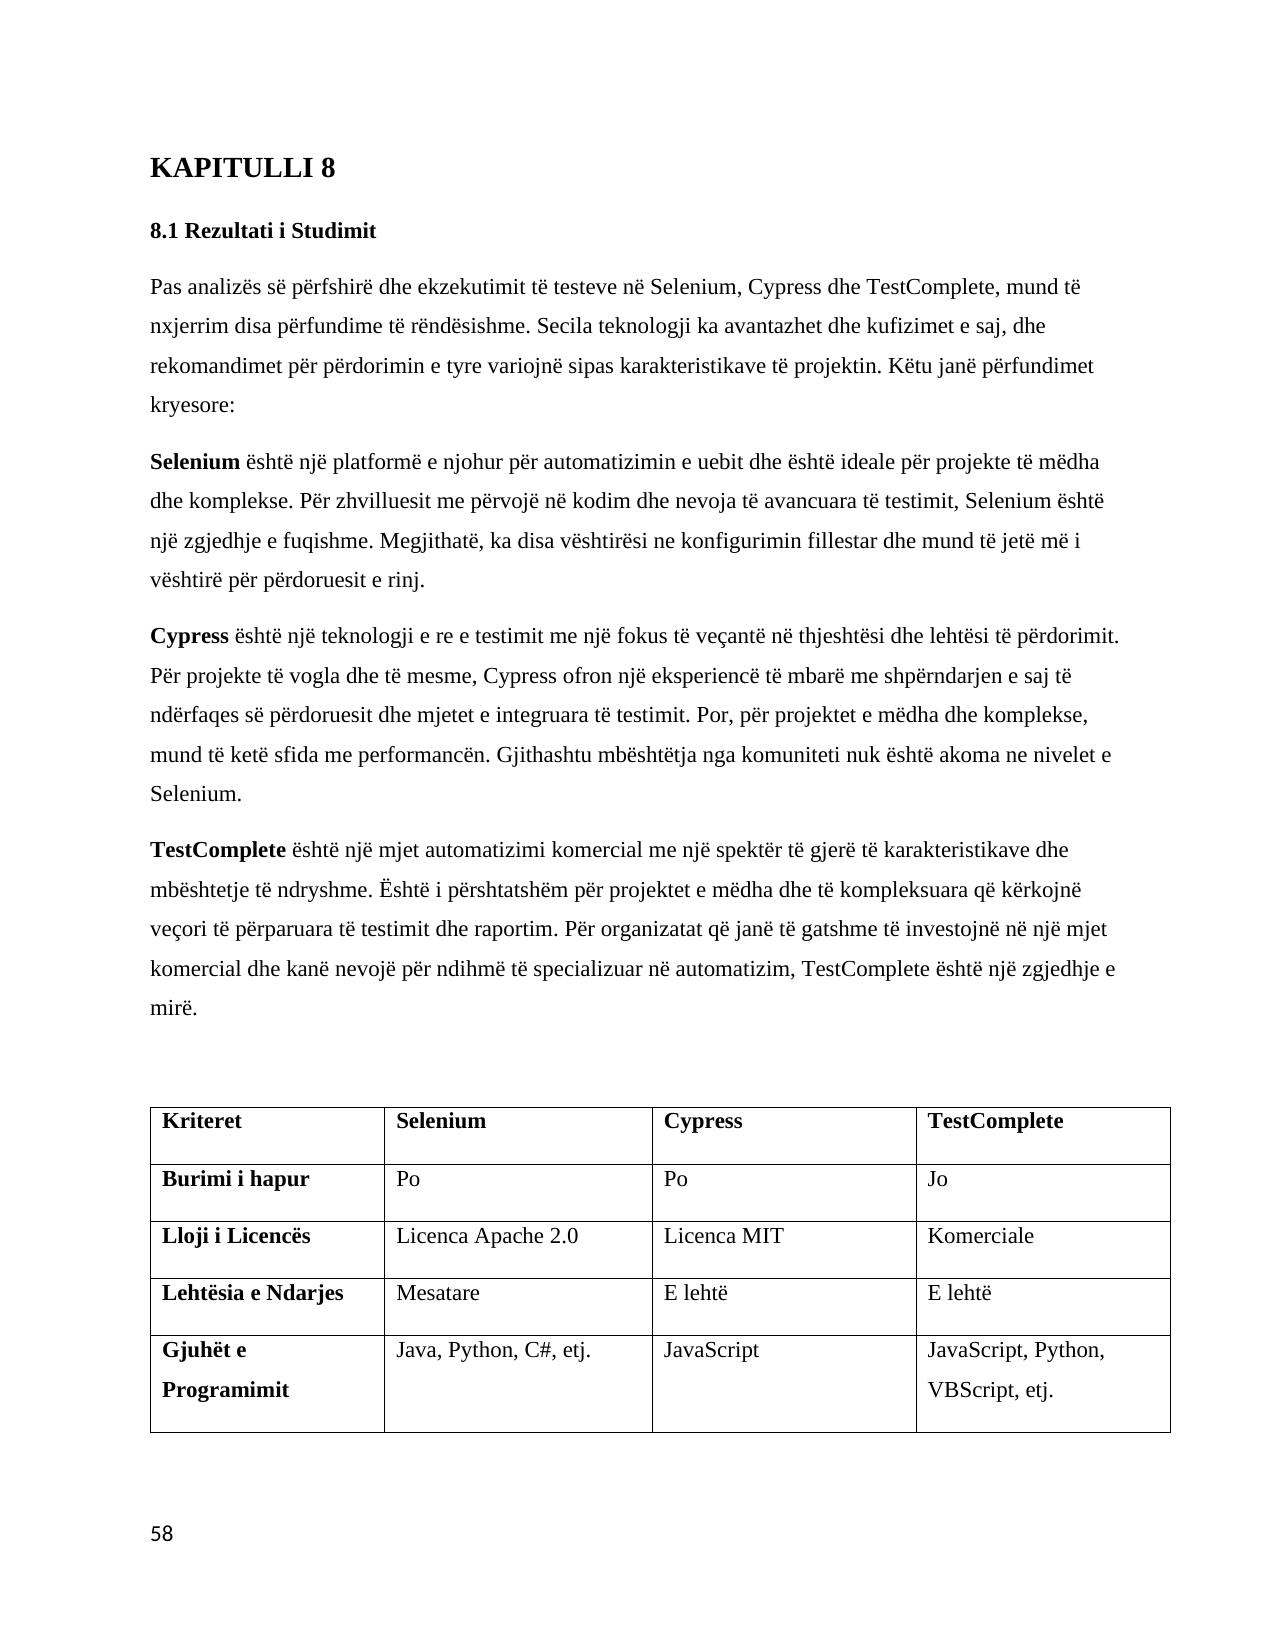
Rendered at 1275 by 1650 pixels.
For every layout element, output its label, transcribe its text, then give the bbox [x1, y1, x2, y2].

table_header TestComplete [917, 1108, 1170, 1164]
table_cell E lehtë [917, 1279, 1170, 1335]
table_cell Mesatare [385, 1279, 652, 1335]
table_cell JavaScript, Python, VBScript, etj. [917, 1336, 1170, 1432]
table_cell Gjuhët e Programimit [151, 1336, 384, 1432]
text Cypress është një teknologji e re e testimit me një fokus të veçantë në thjeshtësi dhe lehtësi të përdorimit. Për projekte të vogla dhe të mesme, Cypress ofron një eksperiencë të mbarë me shpërndarjen e saj të ndërfaqes së përdoruesit dhe mjetet e integruara të testimit. Por, për projektet e mëdha dhe komplekse, mund të ketë sfida me performancën. Gjithashtu mbështëtja nga komuniteti nuk është akoma ne nivelet e Selenium. [150, 622, 1125, 807]
table_cell Komerciale [917, 1222, 1170, 1278]
table_cell Licenca Apache 2.0 [385, 1222, 652, 1278]
table_cell JavaScript [653, 1336, 916, 1432]
table_cell Licenca MIT [653, 1222, 916, 1278]
table_cell Po [653, 1165, 916, 1221]
table_header Kriteret [151, 1108, 384, 1164]
text KAPITULLI 8 [150, 150, 1125, 183]
text Selenium është një platformë e njohur për automatizimin e uebit dhe është ideale për projekte të mëdha dhe komplekse. Për zhvilluesit me përvojë në kodim dhe nevoja të avancuara të testimit, Selenium është një zgjedhje e fuqishme. Megjithatë, ka disa vështirësi ne konfigurimin fillestar dhe mund të jetë më i vështirë për përdoruesit e rinj. [150, 448, 1125, 592]
table_cell Java, Python, C#, etj. [385, 1336, 652, 1432]
table_cell Lehtësia e Ndarjes [151, 1279, 384, 1335]
table_header Selenium [385, 1108, 652, 1164]
text TestComplete është një mjet automatizimi komercial me një spektër të gjerë të karakteristikave dhe mbështetje të ndryshme. Është i përshtatshëm për projektet e mëdha dhe të kompleksuara që kërkojnë veçori të përparuara të testimit dhe raportim. Për organizatat që janë të gatshme të investojnë në një mjet komercial dhe kanë nevojë për ndihmë të specializuar në automatizim, TestComplete është një zgjedhje e mirë. [150, 836, 1125, 1021]
table_cell Lloji i Licencës [151, 1222, 384, 1278]
text 8.1 Rezultati i Studimit [150, 217, 1125, 243]
table_cell Jo [917, 1165, 1170, 1221]
table_cell Po [385, 1165, 652, 1221]
table_cell E lehtë [653, 1279, 916, 1335]
text Pas analizës së përfshirë dhe ekzekutimit të testeve në Selenium, Cypress dhe TestComplete, mund të nxjerrim disa përfundime të rëndësishme. Secila teknologji ka avantazhet dhe kufizimet e saj, dhe rekomandimet për përdorimin e tyre variojnë sipas karakteristikave të projektin. Këtu janë përfundimet kryesore: [150, 273, 1125, 418]
table_header Cypress [653, 1108, 916, 1164]
table_cell Burimi i hapur [151, 1165, 384, 1221]
